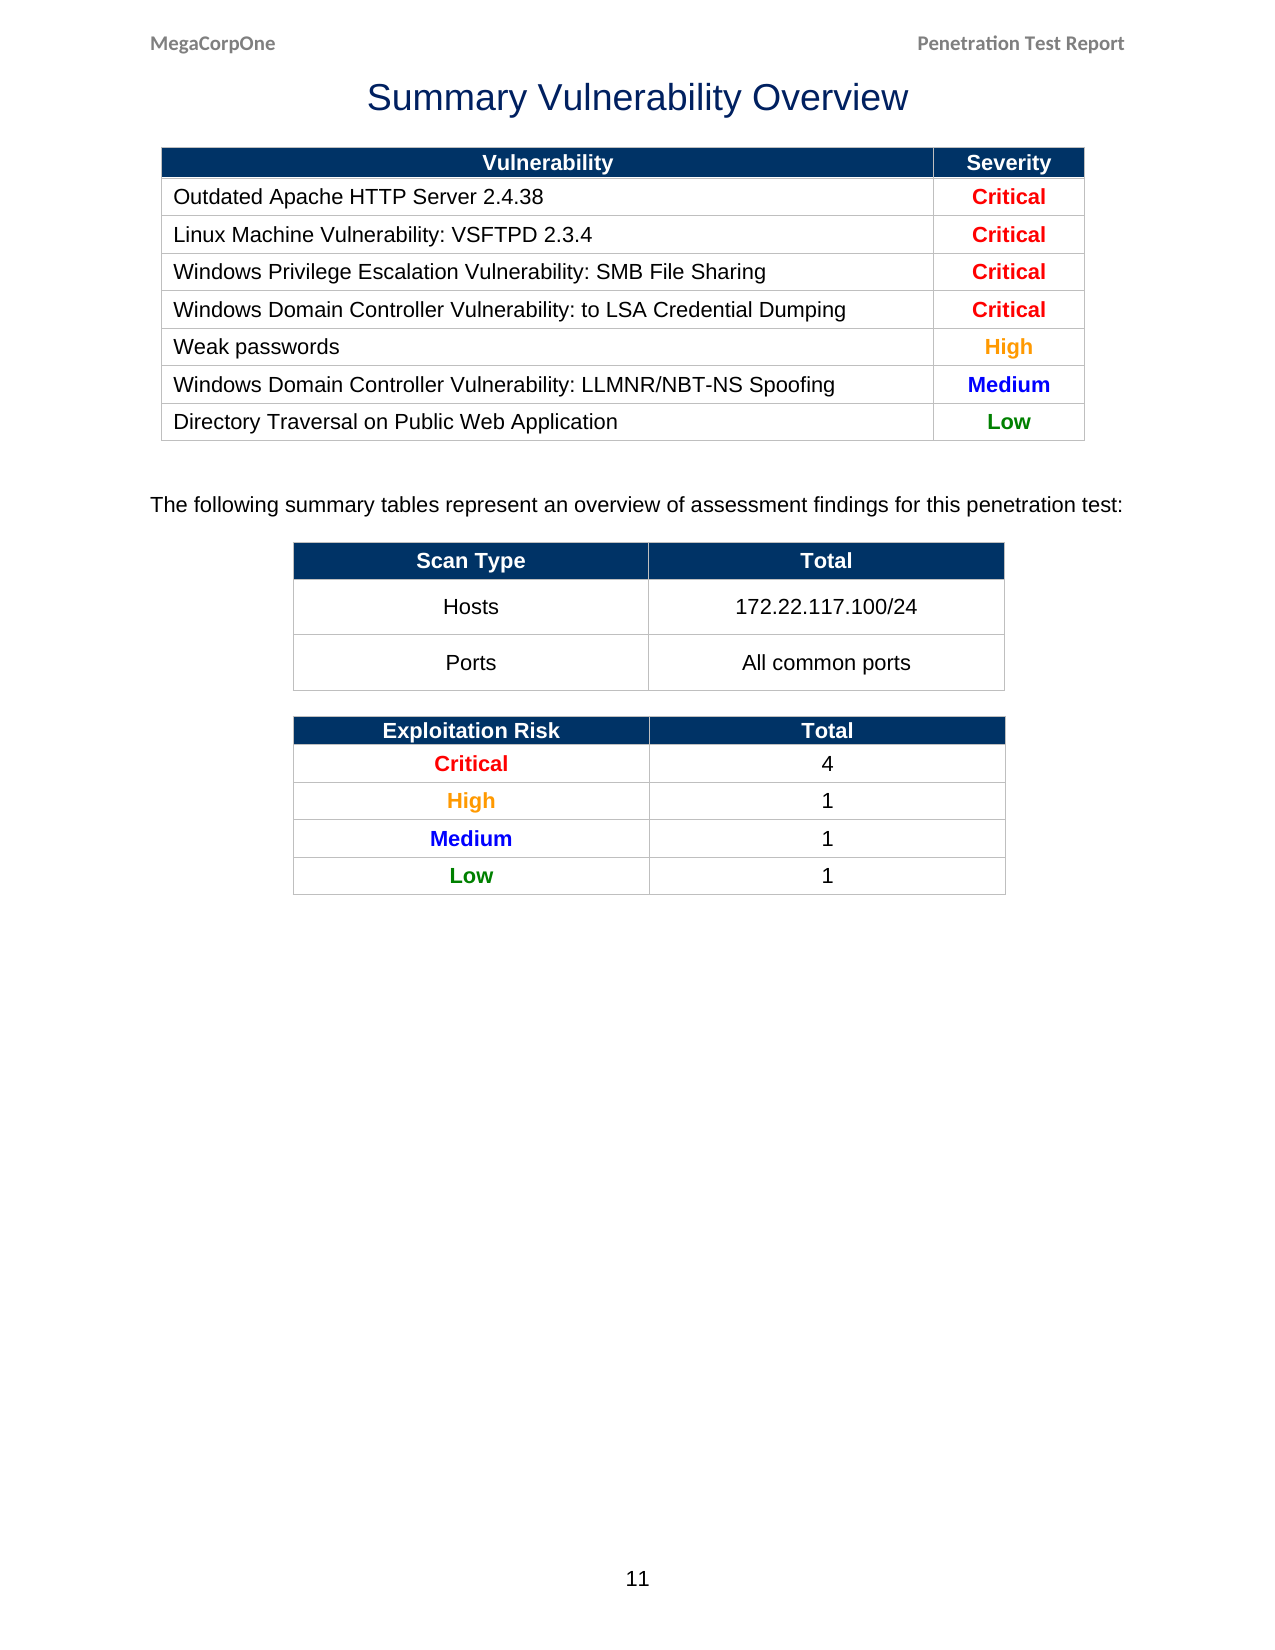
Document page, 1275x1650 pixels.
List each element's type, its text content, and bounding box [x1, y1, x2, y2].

table_cell High [934, 329, 1084, 365]
table_cell High [294, 783, 649, 819]
table_cell Windows Domain Controller Vulnerability: LLMNR/NBT-NS Spoofing [162, 366, 933, 402]
table_header Exploitation Risk [294, 717, 649, 744]
subtitle Summary Vulnerability Overview [150, 75, 1125, 118]
table_cell Outdated Apache HTTP Server 2.4.38 [162, 179, 933, 215]
table_header Total [649, 543, 1004, 579]
table_cell Directory Traversal on Public Web Application [162, 404, 933, 440]
table_cell Linux Machine Vulnerability: VSFTPD 2.3.4 [162, 216, 933, 252]
table_header Vulnerability [162, 148, 933, 177]
table_cell Critical [934, 254, 1084, 290]
table_header Severity [934, 148, 1084, 177]
table_cell Low [934, 404, 1084, 440]
table_cell Windows Privilege Escalation Vulnerability: SMB File Sharing [162, 254, 933, 290]
table_cell Critical [934, 179, 1084, 215]
table_header Scan Type [294, 543, 648, 579]
table_cell Low [294, 858, 649, 894]
table_cell 1 [650, 858, 1005, 894]
table_cell 1 [650, 783, 1005, 819]
text The following summary tables represent an overview of assessment findings for this penetration test: [150, 491, 1125, 517]
table_cell Medium [934, 366, 1084, 402]
table_cell Medium [294, 820, 649, 857]
table_cell Weak passwords [162, 329, 933, 365]
table_cell Hosts [294, 580, 648, 634]
table_cell Critical [294, 745, 649, 782]
table_cell 1 [650, 820, 1005, 857]
table_header Total [650, 717, 1005, 744]
table_cell Ports [294, 635, 648, 689]
table_cell 172.22.117.100/24 [649, 580, 1004, 634]
table_cell Critical [934, 291, 1084, 327]
table_cell All common ports [649, 635, 1004, 689]
table_cell 4 [650, 745, 1005, 782]
table_cell Critical [934, 216, 1084, 252]
table_cell Windows Domain Controller Vulnerability: to LSA Credential Dumping [162, 291, 933, 327]
